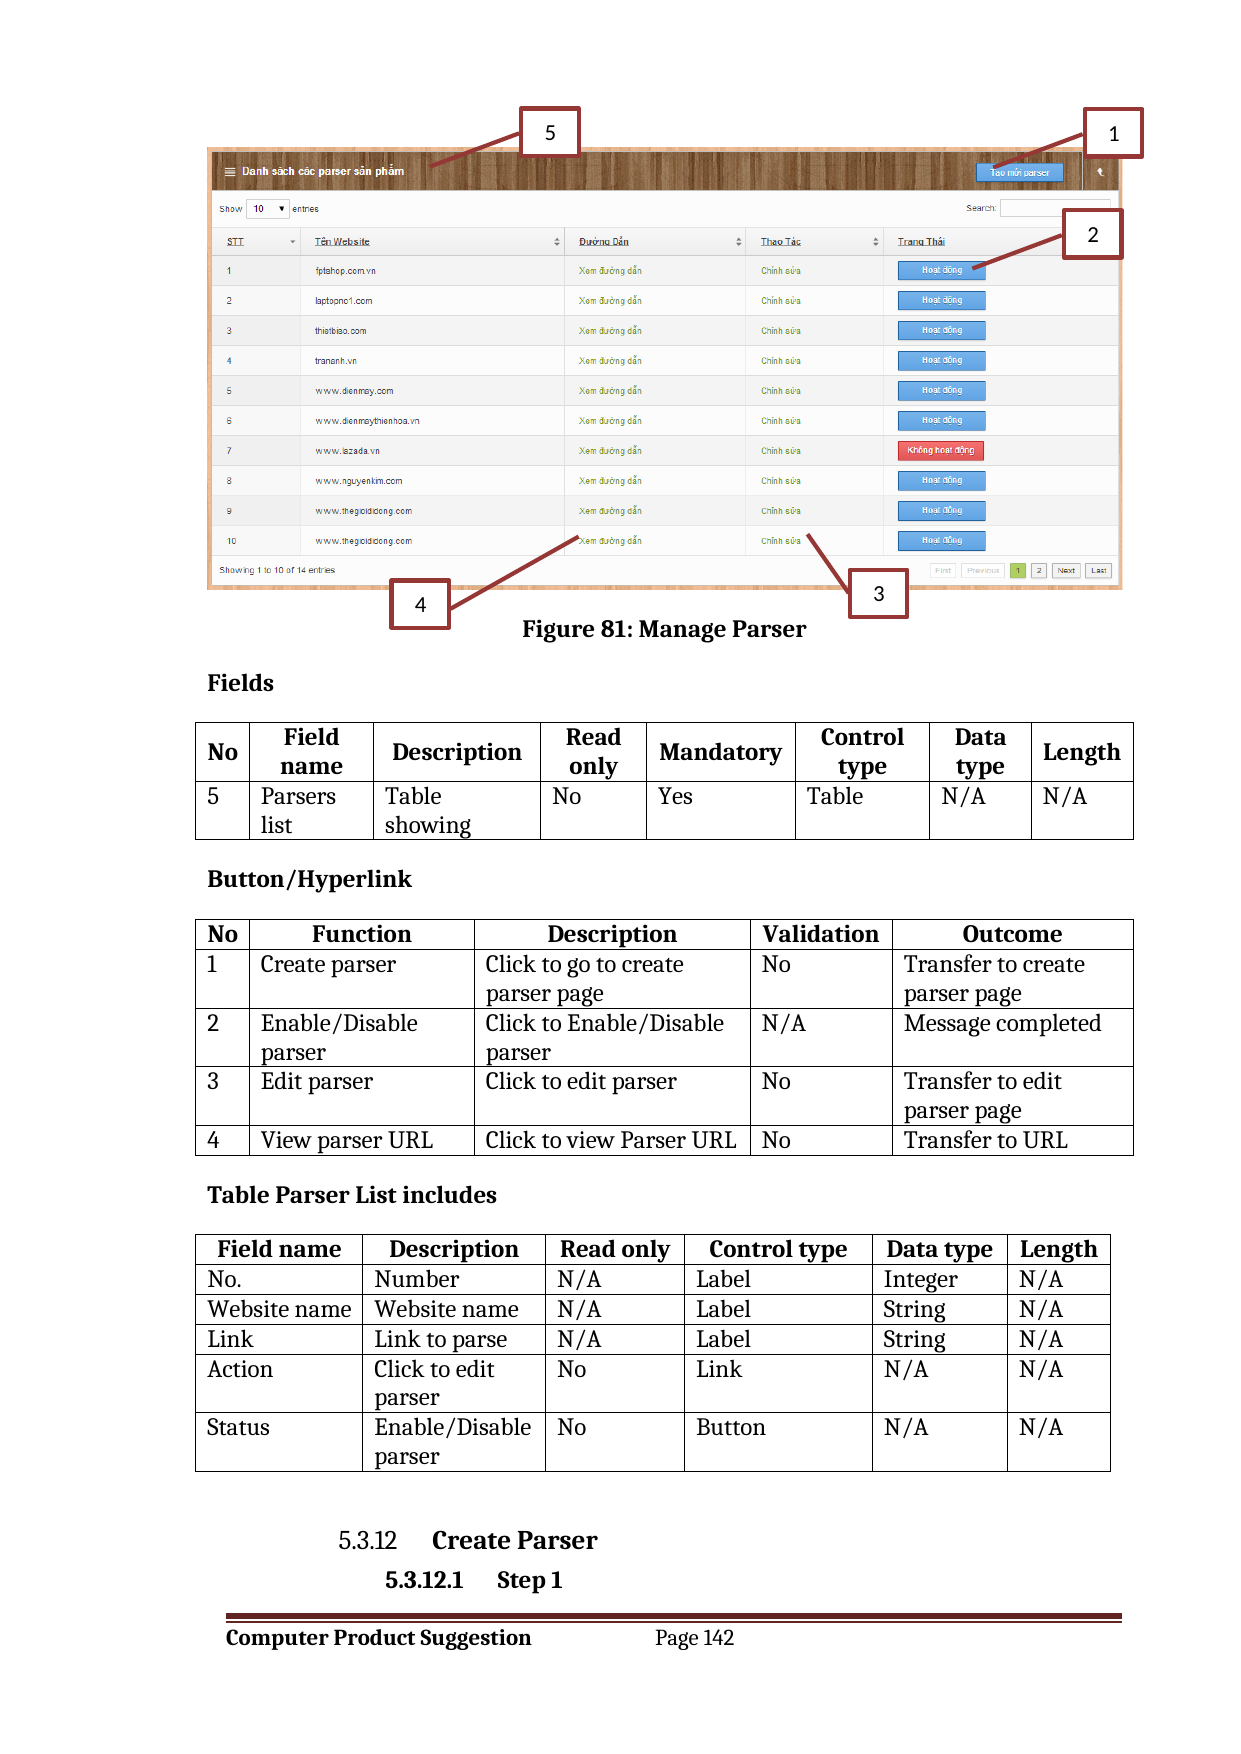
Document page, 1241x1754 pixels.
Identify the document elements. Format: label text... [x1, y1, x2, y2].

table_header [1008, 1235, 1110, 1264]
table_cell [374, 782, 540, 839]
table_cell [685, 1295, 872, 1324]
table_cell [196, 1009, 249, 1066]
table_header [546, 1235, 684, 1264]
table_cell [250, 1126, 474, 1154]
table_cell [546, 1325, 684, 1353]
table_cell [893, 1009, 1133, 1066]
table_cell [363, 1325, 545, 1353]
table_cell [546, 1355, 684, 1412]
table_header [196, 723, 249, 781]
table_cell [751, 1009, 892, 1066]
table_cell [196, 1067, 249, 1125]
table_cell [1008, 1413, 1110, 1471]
text Table Parser List includes [207, 1181, 1122, 1209]
text Fields [207, 668, 1122, 697]
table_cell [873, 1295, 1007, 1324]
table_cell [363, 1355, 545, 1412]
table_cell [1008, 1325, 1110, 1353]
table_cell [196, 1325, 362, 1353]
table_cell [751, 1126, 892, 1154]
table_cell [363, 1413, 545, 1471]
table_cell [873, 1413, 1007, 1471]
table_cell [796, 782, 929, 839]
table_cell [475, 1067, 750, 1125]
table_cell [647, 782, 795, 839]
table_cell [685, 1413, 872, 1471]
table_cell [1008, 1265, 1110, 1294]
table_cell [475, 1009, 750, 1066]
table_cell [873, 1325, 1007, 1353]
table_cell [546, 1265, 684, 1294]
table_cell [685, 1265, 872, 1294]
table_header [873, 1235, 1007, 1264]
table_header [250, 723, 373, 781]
subtitle Step 1 [385, 1566, 1122, 1595]
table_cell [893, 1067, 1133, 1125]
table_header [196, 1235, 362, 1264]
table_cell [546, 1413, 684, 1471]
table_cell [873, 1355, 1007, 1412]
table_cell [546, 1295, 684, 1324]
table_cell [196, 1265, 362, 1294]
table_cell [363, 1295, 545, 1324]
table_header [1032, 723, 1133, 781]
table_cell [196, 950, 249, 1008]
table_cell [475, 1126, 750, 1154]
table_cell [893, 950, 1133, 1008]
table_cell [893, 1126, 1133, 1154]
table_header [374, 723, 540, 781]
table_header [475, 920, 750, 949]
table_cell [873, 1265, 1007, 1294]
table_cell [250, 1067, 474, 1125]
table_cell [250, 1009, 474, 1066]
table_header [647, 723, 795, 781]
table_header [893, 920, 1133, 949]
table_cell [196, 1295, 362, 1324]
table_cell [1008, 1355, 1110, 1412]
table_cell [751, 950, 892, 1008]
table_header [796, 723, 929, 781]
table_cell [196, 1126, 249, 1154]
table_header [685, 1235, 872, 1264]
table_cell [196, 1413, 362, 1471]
text Figure 81: Manage Parser [207, 615, 1122, 643]
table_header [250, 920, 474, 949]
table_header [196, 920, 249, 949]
subtitle Create Parser [338, 1525, 1122, 1556]
picture [207, 147, 1123, 590]
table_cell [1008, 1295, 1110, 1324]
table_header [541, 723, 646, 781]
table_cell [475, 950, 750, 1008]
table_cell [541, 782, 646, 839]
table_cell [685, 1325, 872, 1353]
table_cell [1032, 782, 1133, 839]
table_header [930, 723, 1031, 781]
text Button/Hyperlink [207, 865, 1122, 894]
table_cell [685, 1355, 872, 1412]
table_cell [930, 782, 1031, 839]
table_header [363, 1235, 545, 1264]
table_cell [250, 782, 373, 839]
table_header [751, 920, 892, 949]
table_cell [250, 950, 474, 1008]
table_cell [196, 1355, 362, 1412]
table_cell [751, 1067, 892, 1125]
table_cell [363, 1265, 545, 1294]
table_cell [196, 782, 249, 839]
